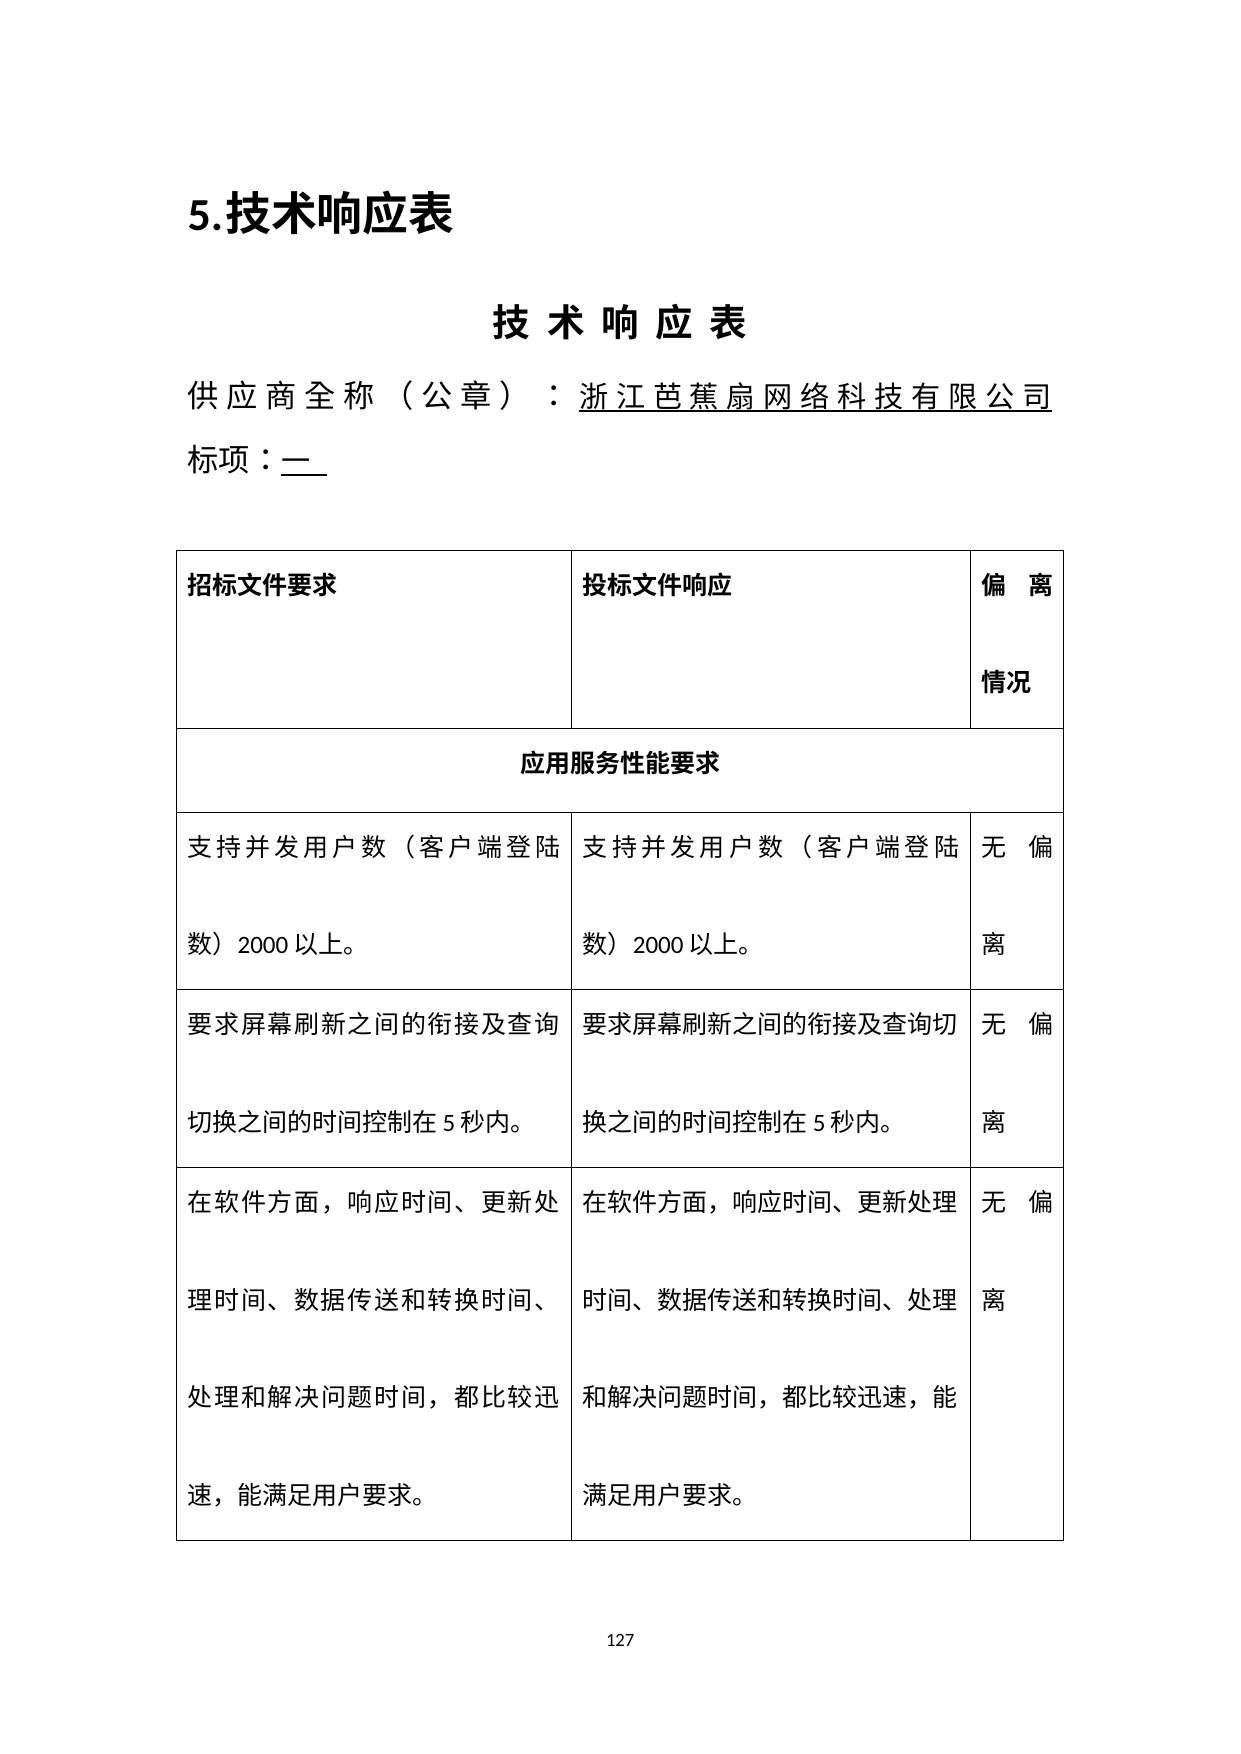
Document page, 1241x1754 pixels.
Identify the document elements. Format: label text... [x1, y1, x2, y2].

table_header 招标文件要求 [177, 551, 571, 728]
table_header 偏离情况 [971, 551, 1063, 728]
table_cell 无偏离 [971, 990, 1063, 1167]
table_header 投标文件响应 [572, 551, 970, 728]
text 供应商全称（公章）：浙江芭蕉扇网络科技有限公司 标项：一 [187, 374, 1053, 481]
subtitle 技术响应表 [187, 162, 1053, 259]
table_cell 支持并发用户数（客户端登陆数）2000以上。 [177, 813, 571, 989]
table_cell 要求屏幕刷新之间的衔接及查询切换之间的时间控制在5秒内。 [572, 990, 970, 1167]
table_cell 要求屏幕刷新之间的衔接及查询切换之间的时间控制在5秒内。 [177, 990, 571, 1167]
table_cell 无偏离 [971, 813, 1063, 989]
table_cell 在软件方面，响应时间、更新处理时间、数据传送和转换时间、处理和解决问题时间，都比较迅速，能满足用户要求。 [572, 1168, 970, 1540]
table_cell 支持并发用户数（客户端登陆数）2000以上。 [572, 813, 970, 989]
table_cell 无偏离 [971, 1168, 1063, 1540]
text 技 术 响 应 表 [187, 293, 1053, 347]
table_cell 在软件方面，响应时间、更新处理时间、数据传送和转换时间、处理和解决问题时间，都比较迅速，能满足用户要求。 [177, 1168, 571, 1540]
table_cell 应用服务性能要求 [177, 729, 1063, 812]
